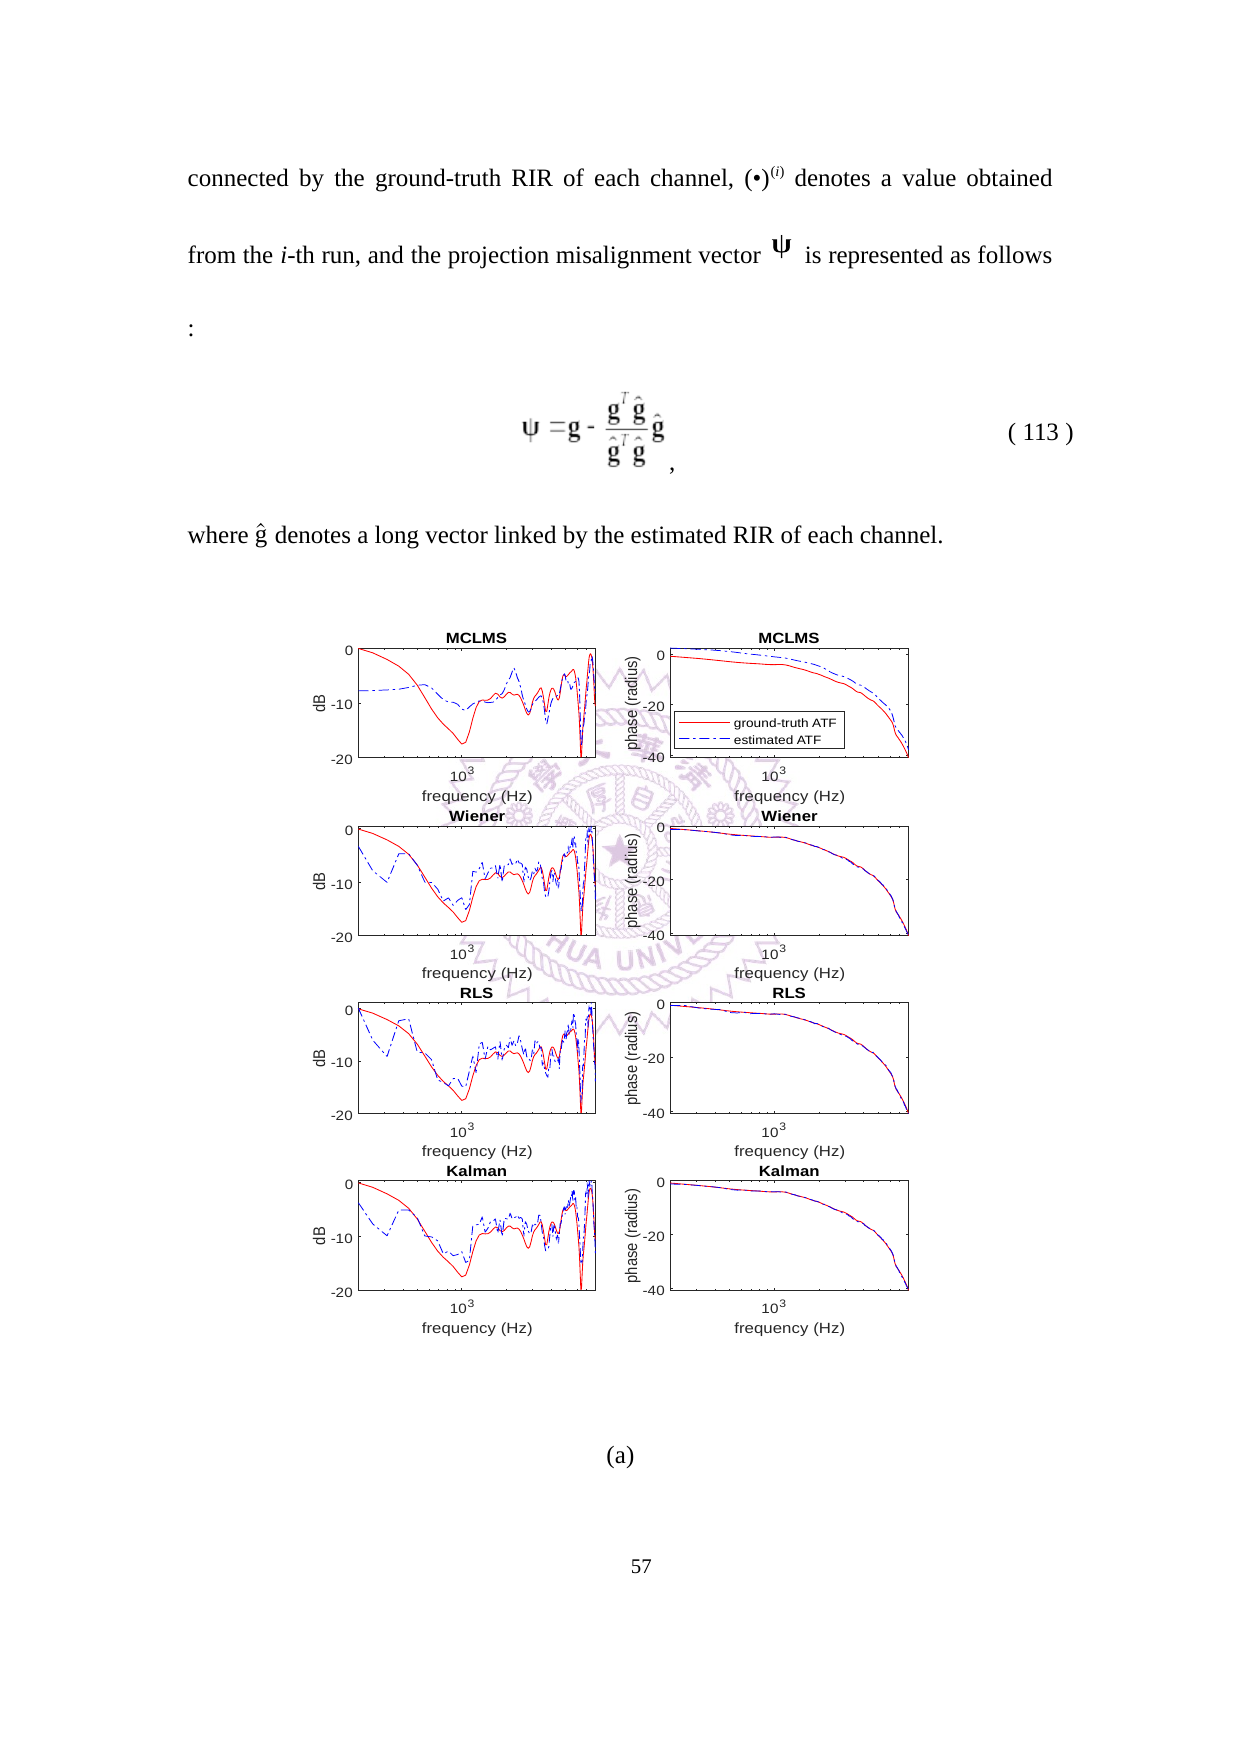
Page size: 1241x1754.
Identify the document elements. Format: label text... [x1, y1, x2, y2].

table_header , [199, 375, 994, 516]
table_header [188, 582, 1053, 1436]
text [187, 158, 1053, 346]
table_header ( 113 ) [994, 375, 1087, 516]
text where denotes a long vector linked by the estimated RIR of each channel. [187, 516, 1053, 553]
table_cell (a) [188, 1436, 1053, 1502]
